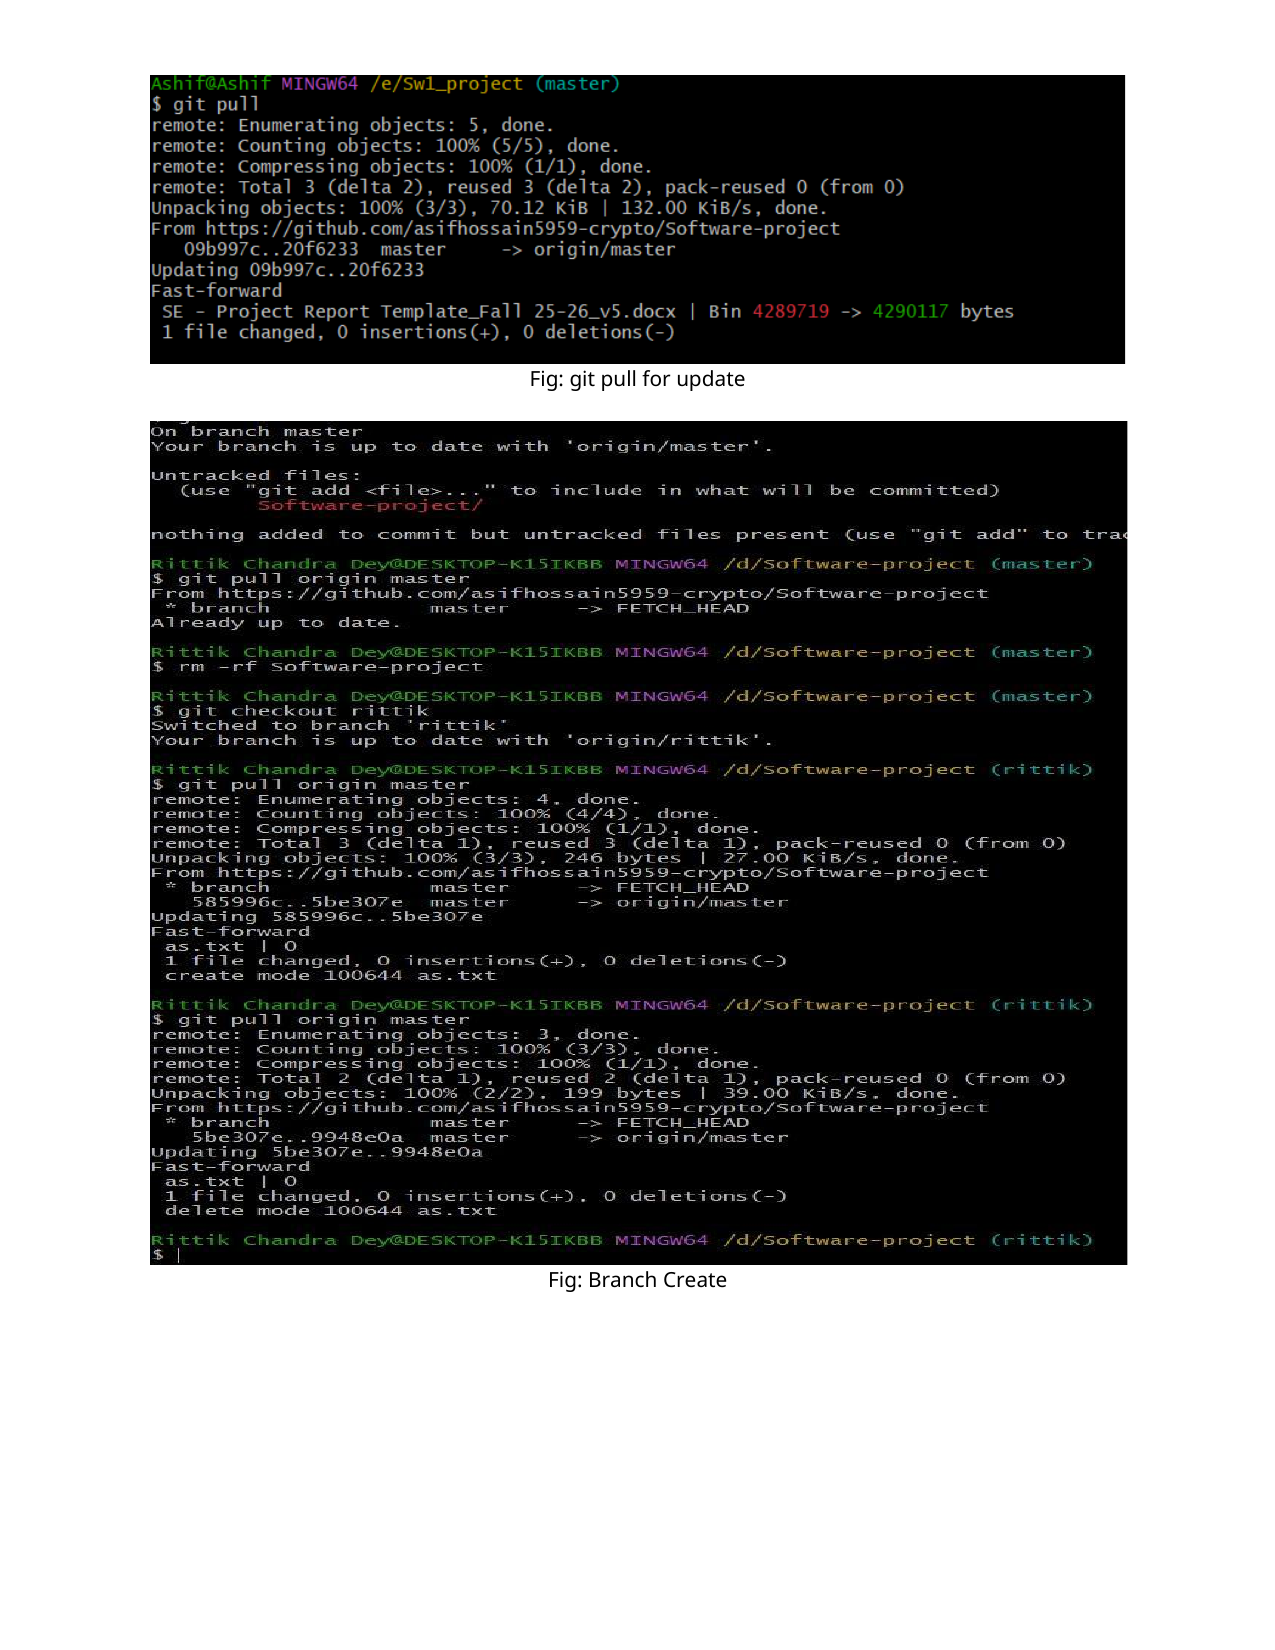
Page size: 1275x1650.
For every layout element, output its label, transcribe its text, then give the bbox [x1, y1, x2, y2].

text Fig: git pull for update [150, 364, 1125, 392]
text Fig: Branch Create [150, 1265, 1125, 1293]
picture [150, 75, 1125, 364]
picture [150, 421, 1128, 1265]
